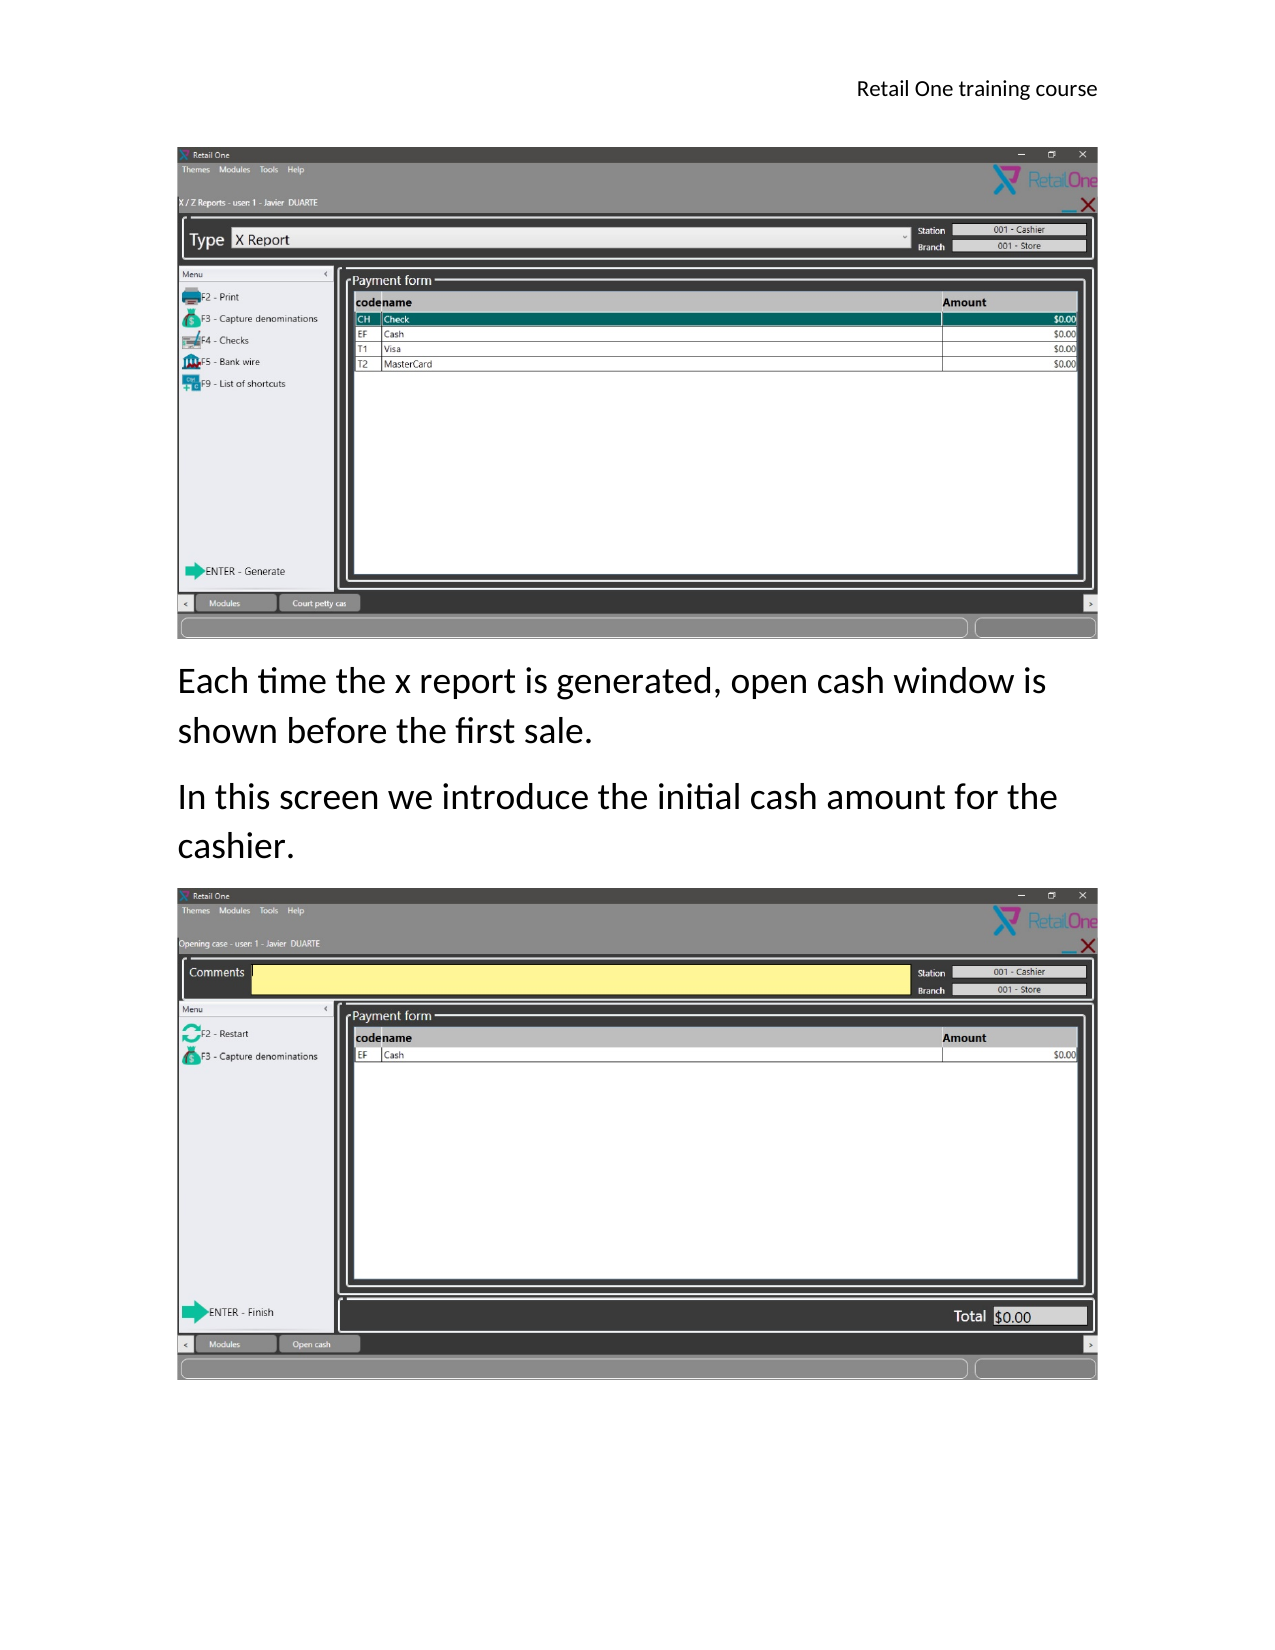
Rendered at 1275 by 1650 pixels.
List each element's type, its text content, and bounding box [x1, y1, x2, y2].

picture [177, 147, 1098, 639]
picture [177, 888, 1098, 1380]
text Each time the x report is generated, open cash window is shown before the first sale. [177, 657, 1098, 752]
text In this screen we introduce the initial cash amount for the cashier. [177, 773, 1098, 868]
